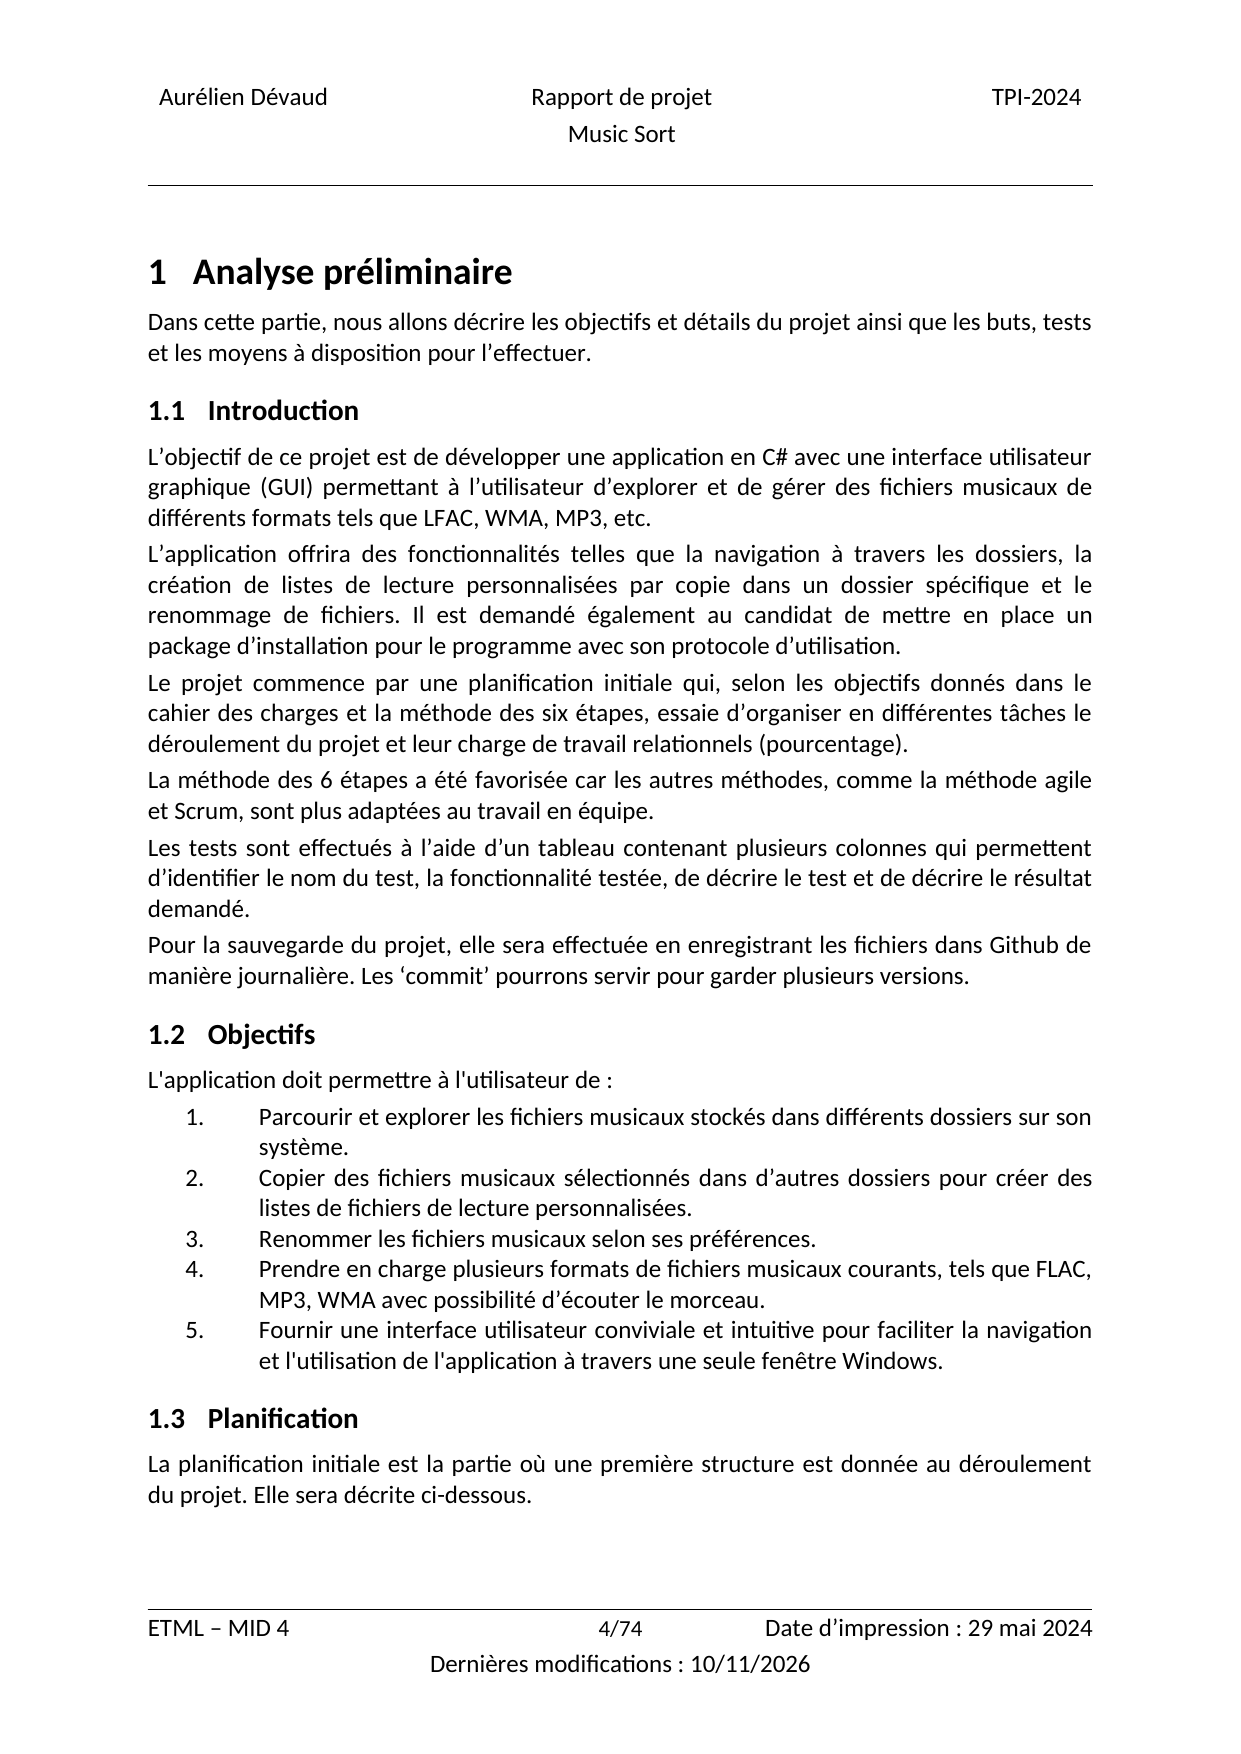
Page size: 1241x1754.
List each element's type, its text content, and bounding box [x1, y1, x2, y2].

text L’application offrira des fonctionnalités telles que la navigation à travers les dossiers, la création de listes de lecture personnalisées par copie dans un dossier spécifique et le renommage de fichiers. Il est demandé également au candidat de mettre en place un package d’installation pour le programme avec son protocole d’utilisation. [148, 538, 1092, 661]
list Copier des fichiers musicaux sélectionnés dans d’autres dossiers pour créer des listes de fichiers de lecture personnalisées. [185, 1162, 1092, 1223]
text Les tests sont effectués à l’aide d’un tableau contenant plusieurs colonnes qui permettent d’identifier le nom du test, la fonctionnalité testée, de décrire le test et de décrire le résultat demandé. [148, 832, 1092, 923]
text La méthode des 6 étapes a été favorisée car les autres méthodes, comme la méthode agile et Scrum, sont plus adaptées au travail en équipe. [148, 764, 1092, 826]
list Parcourir et explorer les fichiers musicaux stockés dans différents dossiers sur son système. [185, 1101, 1092, 1162]
list Renommer les fichiers musicaux selon ses préférences. [185, 1223, 1092, 1253]
text Le projet commence par une planification initiale qui, selon les objectifs donnés dans le cahier des charges et la méthode des six étapes, essaie d’organiser en différentes tâches le déroulement du projet et leur charge de travail relationnels (pourcentage). [148, 667, 1092, 758]
list Fournir une interface utilisateur conviviale et intuitive pour faciliter la navigation et l'utilisation de l'application à travers une seule fenêtre Windows. [185, 1314, 1092, 1375]
subtitle Analyse préliminaire [148, 248, 1092, 294]
text L’objectif de ce projet est de développer une application en C# avec une interface utilisateur graphique (GUI) permettant à l’utilisateur d’explorer et de gérer des fichiers musicaux de différents formats tels que LFAC, WMA, MP3, etc. [148, 441, 1092, 532]
subtitle Objectifs [148, 1016, 1092, 1051]
subtitle Planification [148, 1400, 1092, 1436]
text Pour la sauvegarde du projet, elle sera effectuée en enregistrant les fichiers dans Github de manière journalière. Les ‘commit’ pourrons servir pour garder plusieurs versions. [148, 930, 1092, 991]
text La planification initiale est la partie où une première structure est donnée au déroulement du projet. Elle sera décrite ci-dessous. [148, 1448, 1092, 1509]
list Prendre en charge plusieurs formats de fichiers musicaux courants, tels que FLAC, MP3, WMA avec possibilité d’écouter le morceau. [185, 1253, 1092, 1314]
text L'application doit permettre à l'utilisateur de : [148, 1064, 1092, 1094]
subtitle Introduction [148, 392, 1092, 428]
text Dans cette partie, nous allons décrire les objectifs et détails du projet ainsi que les buts, tests et les moyens à disposition pour l’effectuer. [148, 306, 1092, 367]
